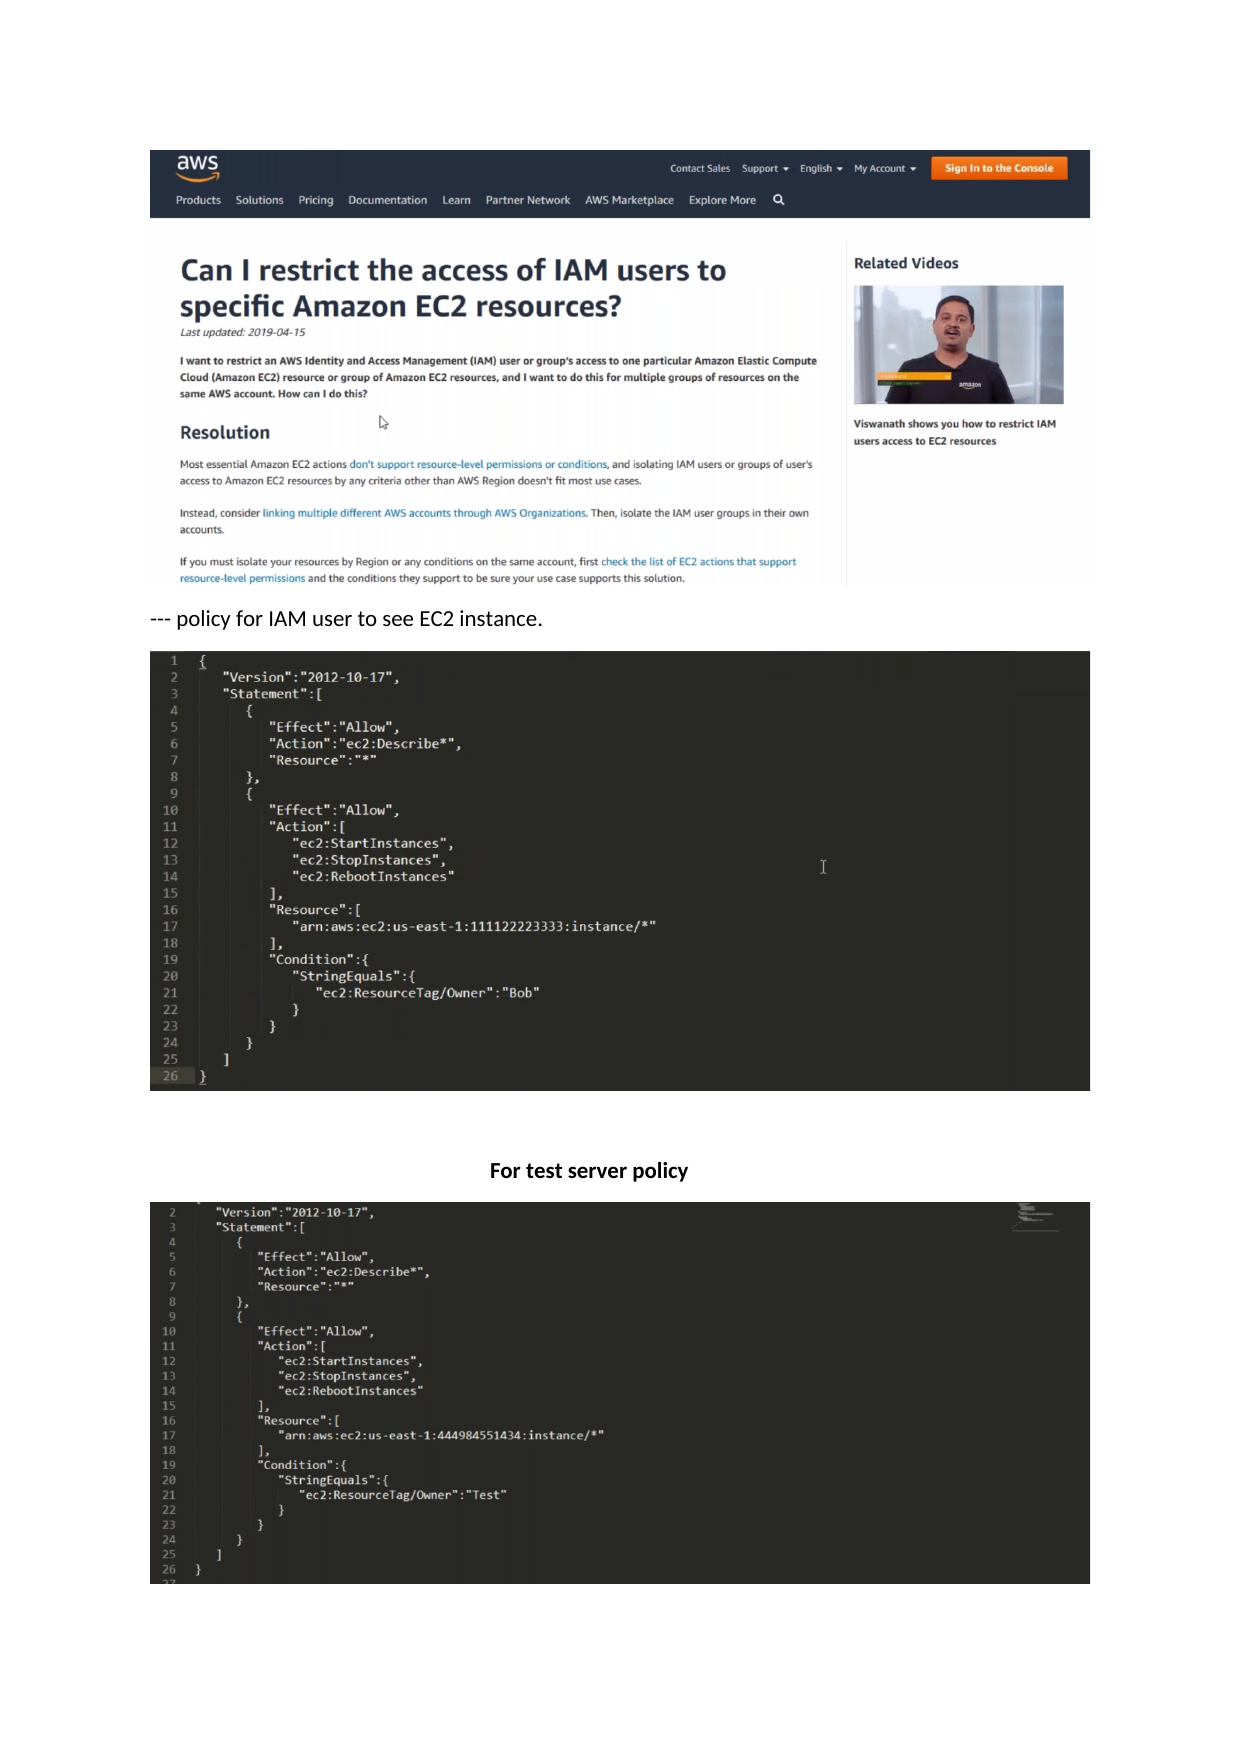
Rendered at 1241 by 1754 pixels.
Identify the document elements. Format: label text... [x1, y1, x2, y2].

picture [150, 1202, 1091, 1584]
picture [150, 150, 1091, 586]
text --- policy for IAM user to see EC2 instance. [150, 604, 1090, 632]
text For test server policy [150, 1156, 1090, 1184]
picture [150, 651, 1091, 1091]
